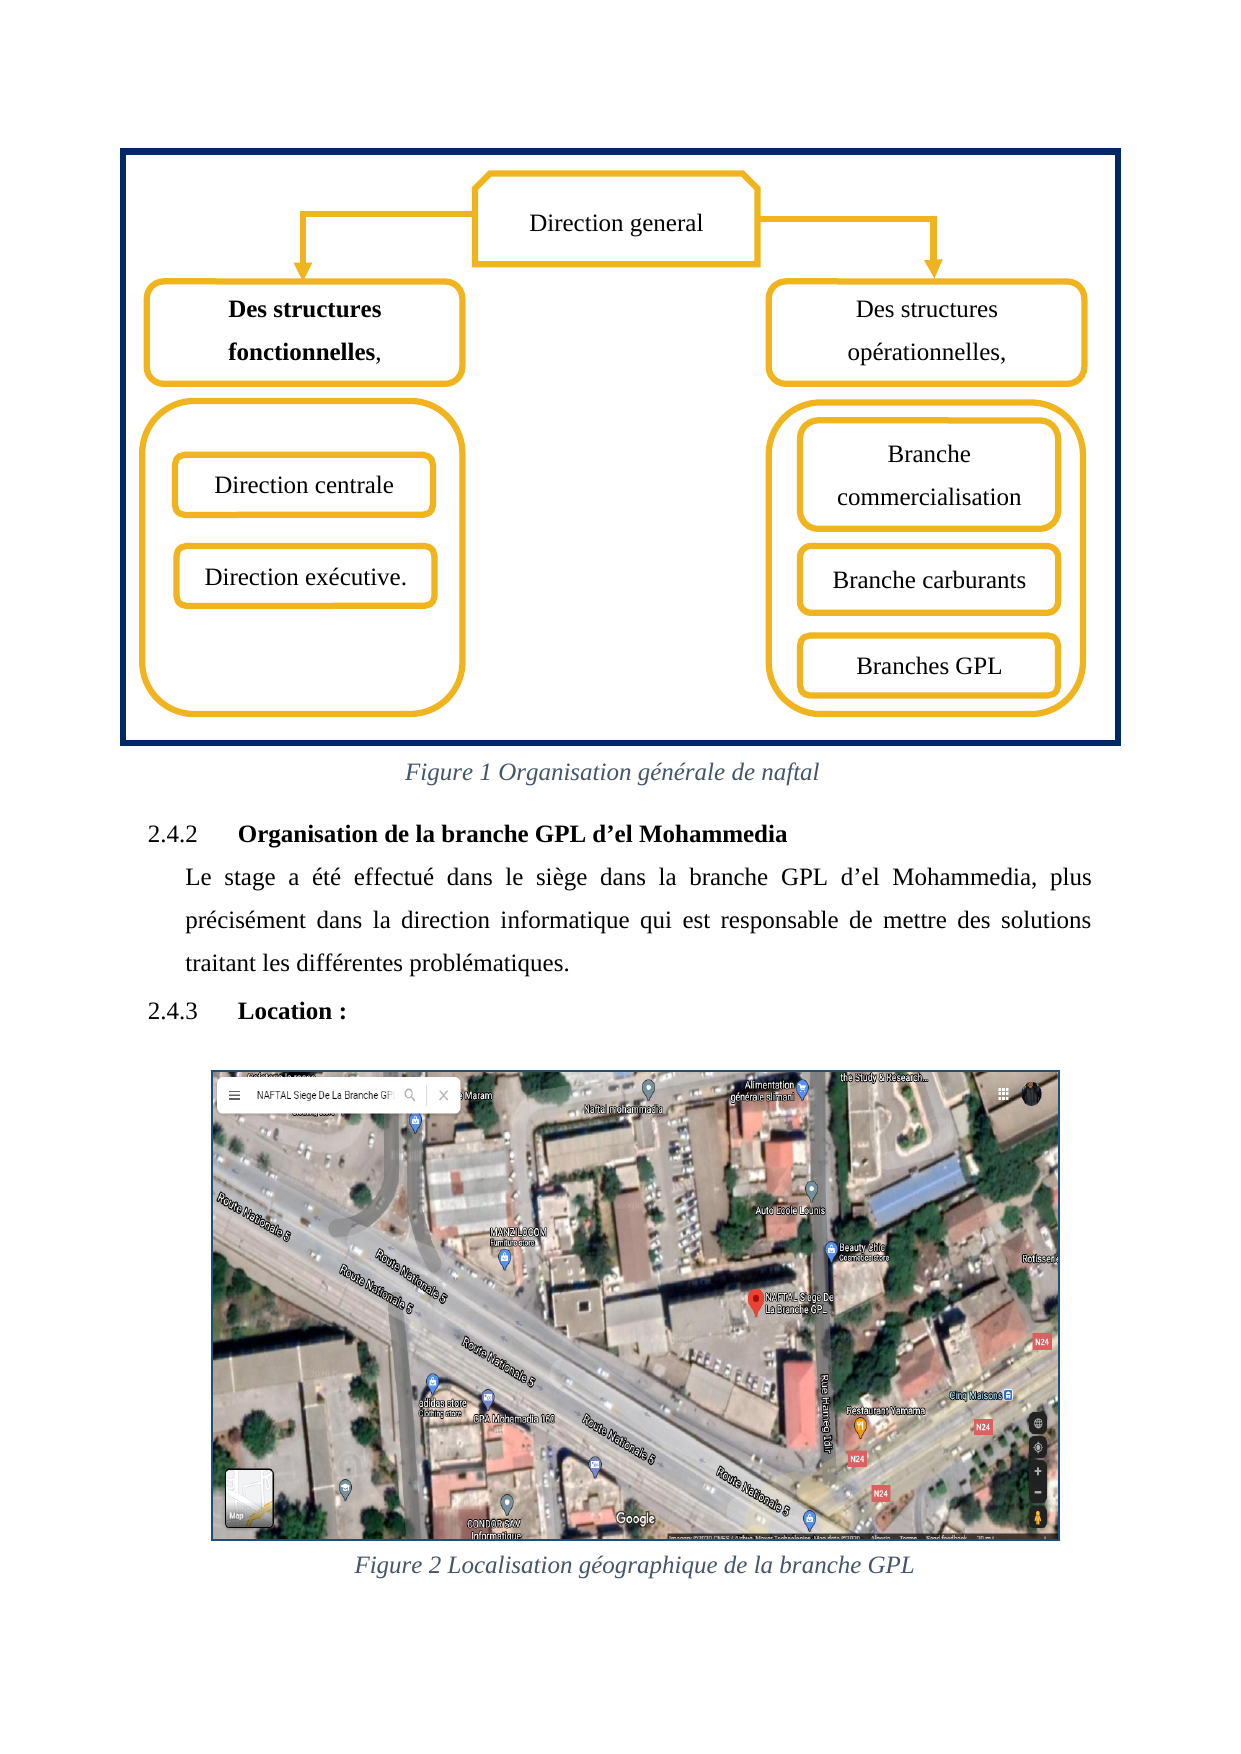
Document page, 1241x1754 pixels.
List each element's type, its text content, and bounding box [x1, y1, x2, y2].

subtitle Organisation de la branche GPL d’el Mohammedia [148, 746, 1092, 848]
text Le stage a été effectué dans le siège dans la branche GPL d’el Mohammedia, plus précisément dans la direction informatique qui est responsable de mettre des solutions traitant les différentes problématiques. [185, 862, 1092, 977]
subtitle Organisation de la branche GPL d’el Mohammedia [148, 155, 1092, 740]
picture [213, 1072, 1058, 1539]
subtitle Location : [148, 996, 1092, 1024]
